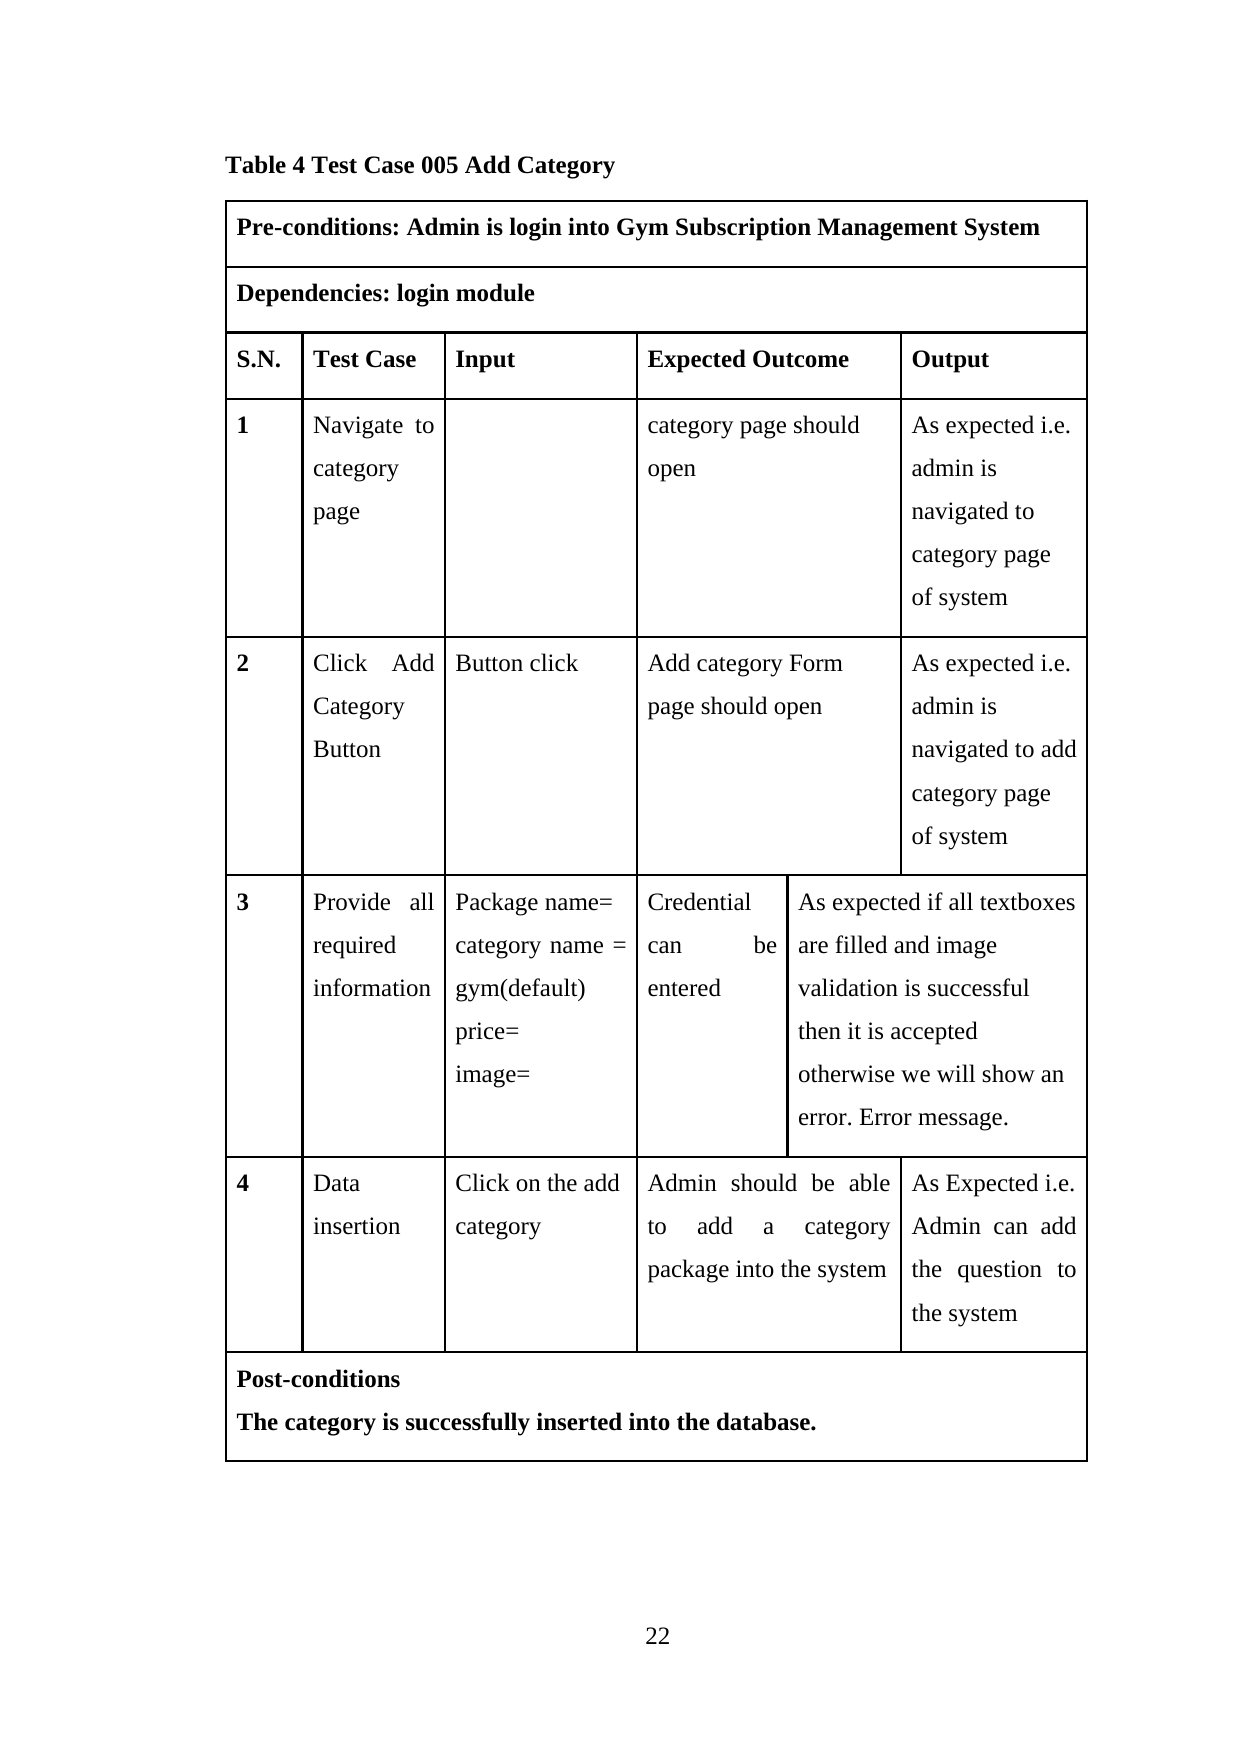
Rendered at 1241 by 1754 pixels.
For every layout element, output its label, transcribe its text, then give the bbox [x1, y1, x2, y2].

table_cell As expected i.e. admin is navigated to category page of system [902, 400, 1086, 636]
table_header Pre-conditions: Admin is login into Gym Subscription Management System [227, 202, 1086, 266]
table_cell Dependencies: login module [227, 268, 1086, 331]
table_cell S.N. [227, 334, 301, 397]
table_cell Post-conditions The category is successfully inserted into the database. [227, 1353, 1086, 1460]
table_cell Data insertion [304, 1158, 444, 1351]
table_cell As expected i.e. admin is navigated to add category page of system [902, 638, 1086, 874]
table_cell 2 [227, 638, 301, 874]
table_cell As Expected i.e. Admin can add the question to the system [902, 1158, 1086, 1351]
table_cell Provide all required information [304, 876, 444, 1156]
table_cell As expected if all textboxes are filled and image validation is successful then it is accepted otherwise we will show an error. Error message. [789, 876, 1086, 1156]
table_cell Test Case [304, 334, 444, 397]
table_cell Output [902, 334, 1086, 397]
table_cell 4 [227, 1158, 301, 1351]
table_cell Navigate to category page [304, 400, 444, 636]
text Table 4 Test Case 005 Add Category [225, 150, 1090, 179]
table_cell 3 [227, 876, 301, 1156]
table_cell Click Add Category Button [304, 638, 444, 874]
table_cell Package name= category name = gym(default) price= image= [446, 876, 636, 1156]
table_cell [446, 400, 636, 636]
table_cell Button click [446, 638, 636, 874]
table_cell Click on the add category [446, 1158, 636, 1351]
table_cell 1 [227, 400, 301, 636]
table_cell category page should open [638, 400, 900, 636]
table_cell Admin should be able to add a category package into the system [638, 1158, 900, 1351]
table_cell Expected Outcome [638, 334, 900, 397]
table_cell Credential can be entered [638, 876, 786, 1156]
table_cell Input [446, 334, 636, 397]
table_cell Add category Form page should open [638, 638, 900, 874]
